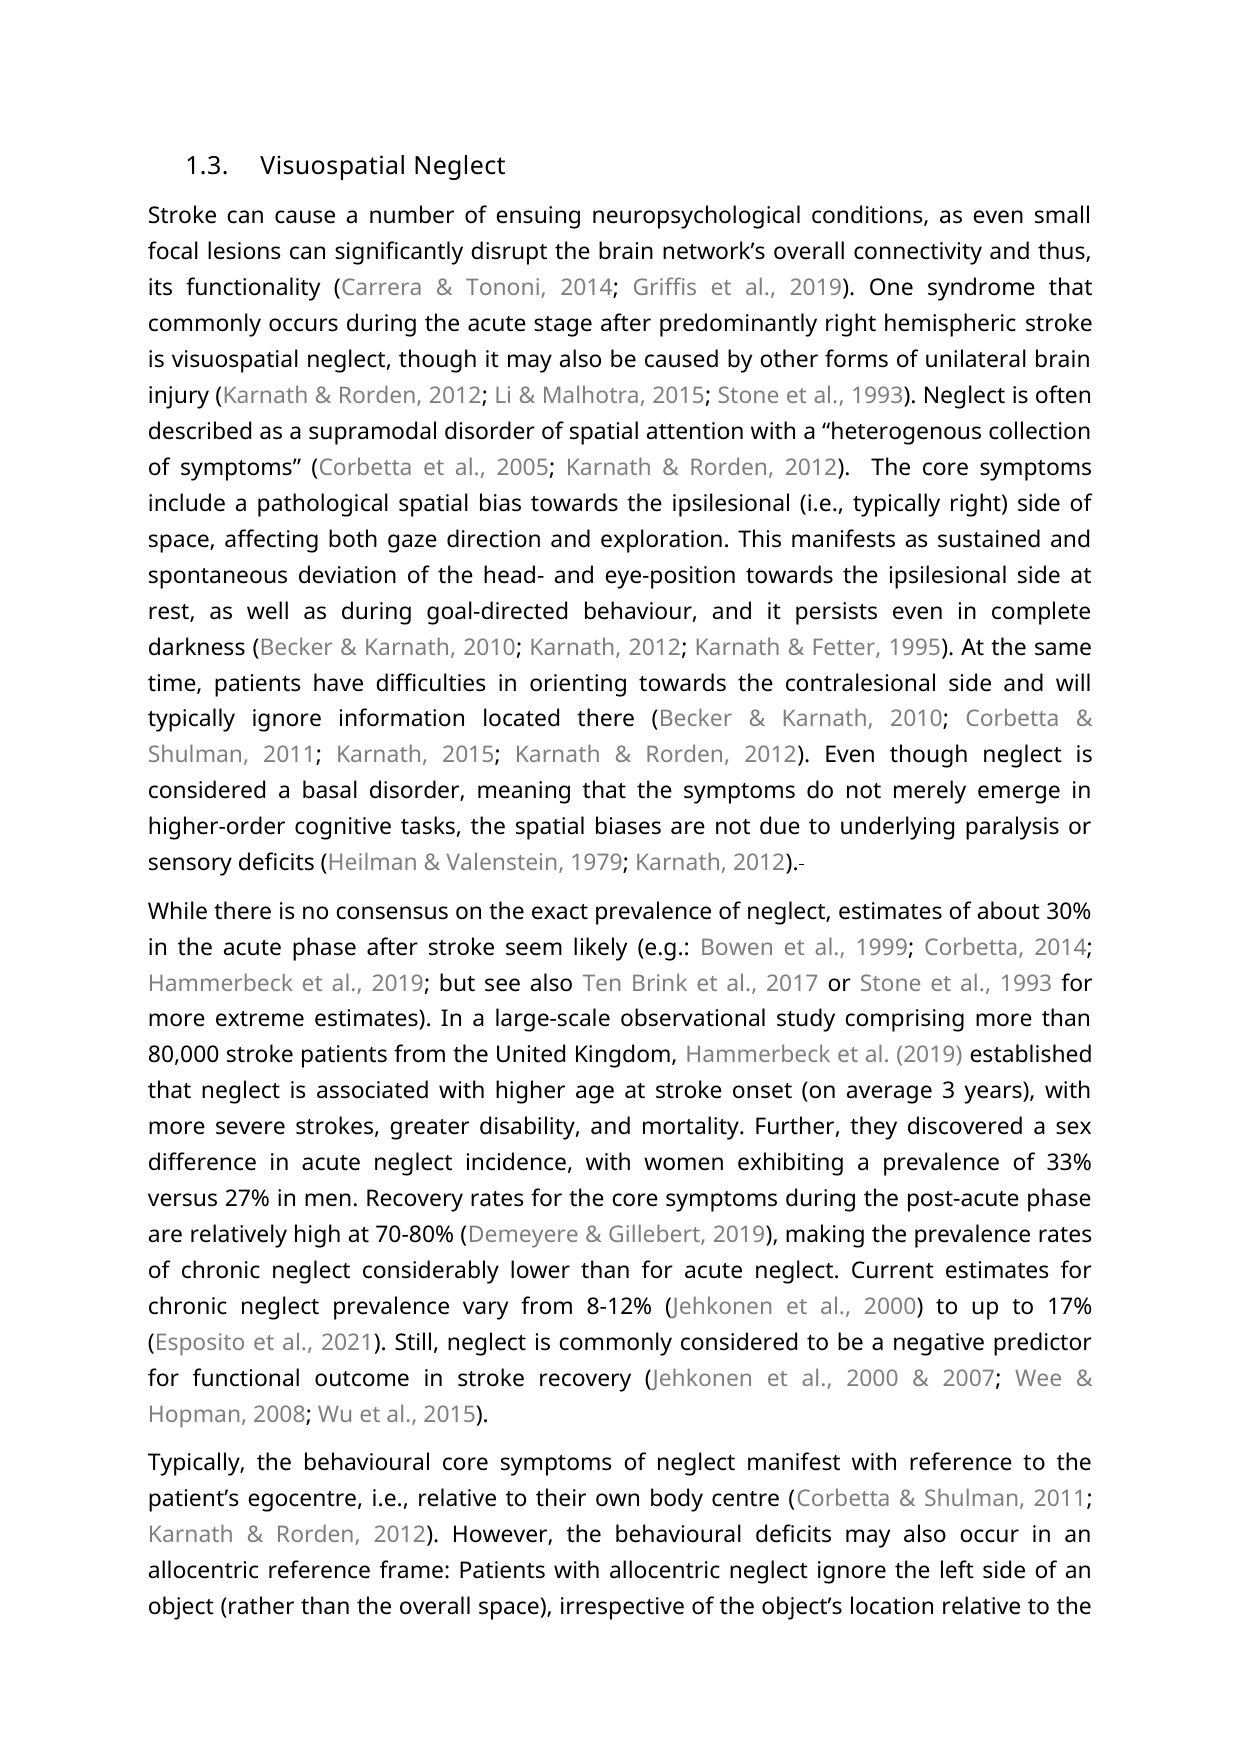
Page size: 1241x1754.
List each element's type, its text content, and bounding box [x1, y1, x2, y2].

list Visuospatial Neglect [185, 148, 1093, 182]
text Stroke can cause a number of ensuing neuropsychological conditions, as even small focal lesions can significantly disrupt the brain network’s overall connectivity and thus, its functionality (Carrera & Tononi, 2014; Griffis et al., 2019). One syndrome that commonly occurs during the acute stage after predominantly right hemispheric stroke is visuospatial neglect, though it may also be caused by other forms of unilateral brain injury (Karnath & Rorden, 2012; Li & Malhotra, 2015; Stone et al., 1993). Neglect is often described as a supramodal disorder of spatial attention with a “heterogenous collection of symptoms” (Corbetta et al., 2005; Karnath & Rorden, 2012). The core symptoms include a pathological spatial bias towards the ipsilesional (i.e., typically right) side of space, affecting both gaze direction and exploration. This manifests as sustained and spontaneous deviation of the head- and eye-position towards the ipsilesional side at rest, as well as during goal-directed behaviour, and it persists even in complete darkness (Becker & Karnath, 2010; Karnath, 2012; Karnath & Fetter, 1995). At the same time, patients have difficulties in orienting towards the contralesional side and will typically ignore information located there (Becker & Karnath, 2010; Corbetta & Shulman, 2011; Karnath, 2015; Karnath & Rorden, 2012). Even though neglect is considered a basal disorder, meaning that the symptoms do not merely emerge in higher-order cognitive tasks, the spatial biases are not due to underlying paralysis or sensory deficits (Heilman & Valenstein, 1979; Karnath, 2012). [148, 199, 1093, 877]
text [148, 1446, 1093, 1621]
text While there is no consensus on the exact prevalence of neglect, estimates of about 30% in the acute phase after stroke seem likely (e.g.: Bowen et al., 1999; Corbetta, 2014; Hammerbeck et al., 2019; but see also Ten Brink et al., 2017 or Stone et al., 1993 for more extreme estimates). In a large-scale observational study comprising more than 80,000 stroke patients from the United Kingdom, Hammerbeck et al. (2019) established that neglect is associated with higher age at stroke onset (on average 3 years), with more severe strokes, greater disability, and mortality. Further, they discovered a sex difference in acute neglect incidence, with women exhibiting a prevalence of 33% versus 27% in men. Recovery rates for the core symptoms during the post-acute phase are relatively high at 70-80% (Demeyere & Gillebert, 2019), making the prevalence rates of chronic neglect considerably lower than for acute neglect. Current estimates for chronic neglect prevalence vary from 8-12% (Jehkonen et al., 2000) to up to 17% (Esposito et al., 2021). Still, neglect is commonly considered to be a negative predictor for functional outcome in stroke recovery (Jehkonen et al., 2000 & 2007; Wee & Hopman, 2008; Wu et al., 2015). [148, 894, 1093, 1429]
